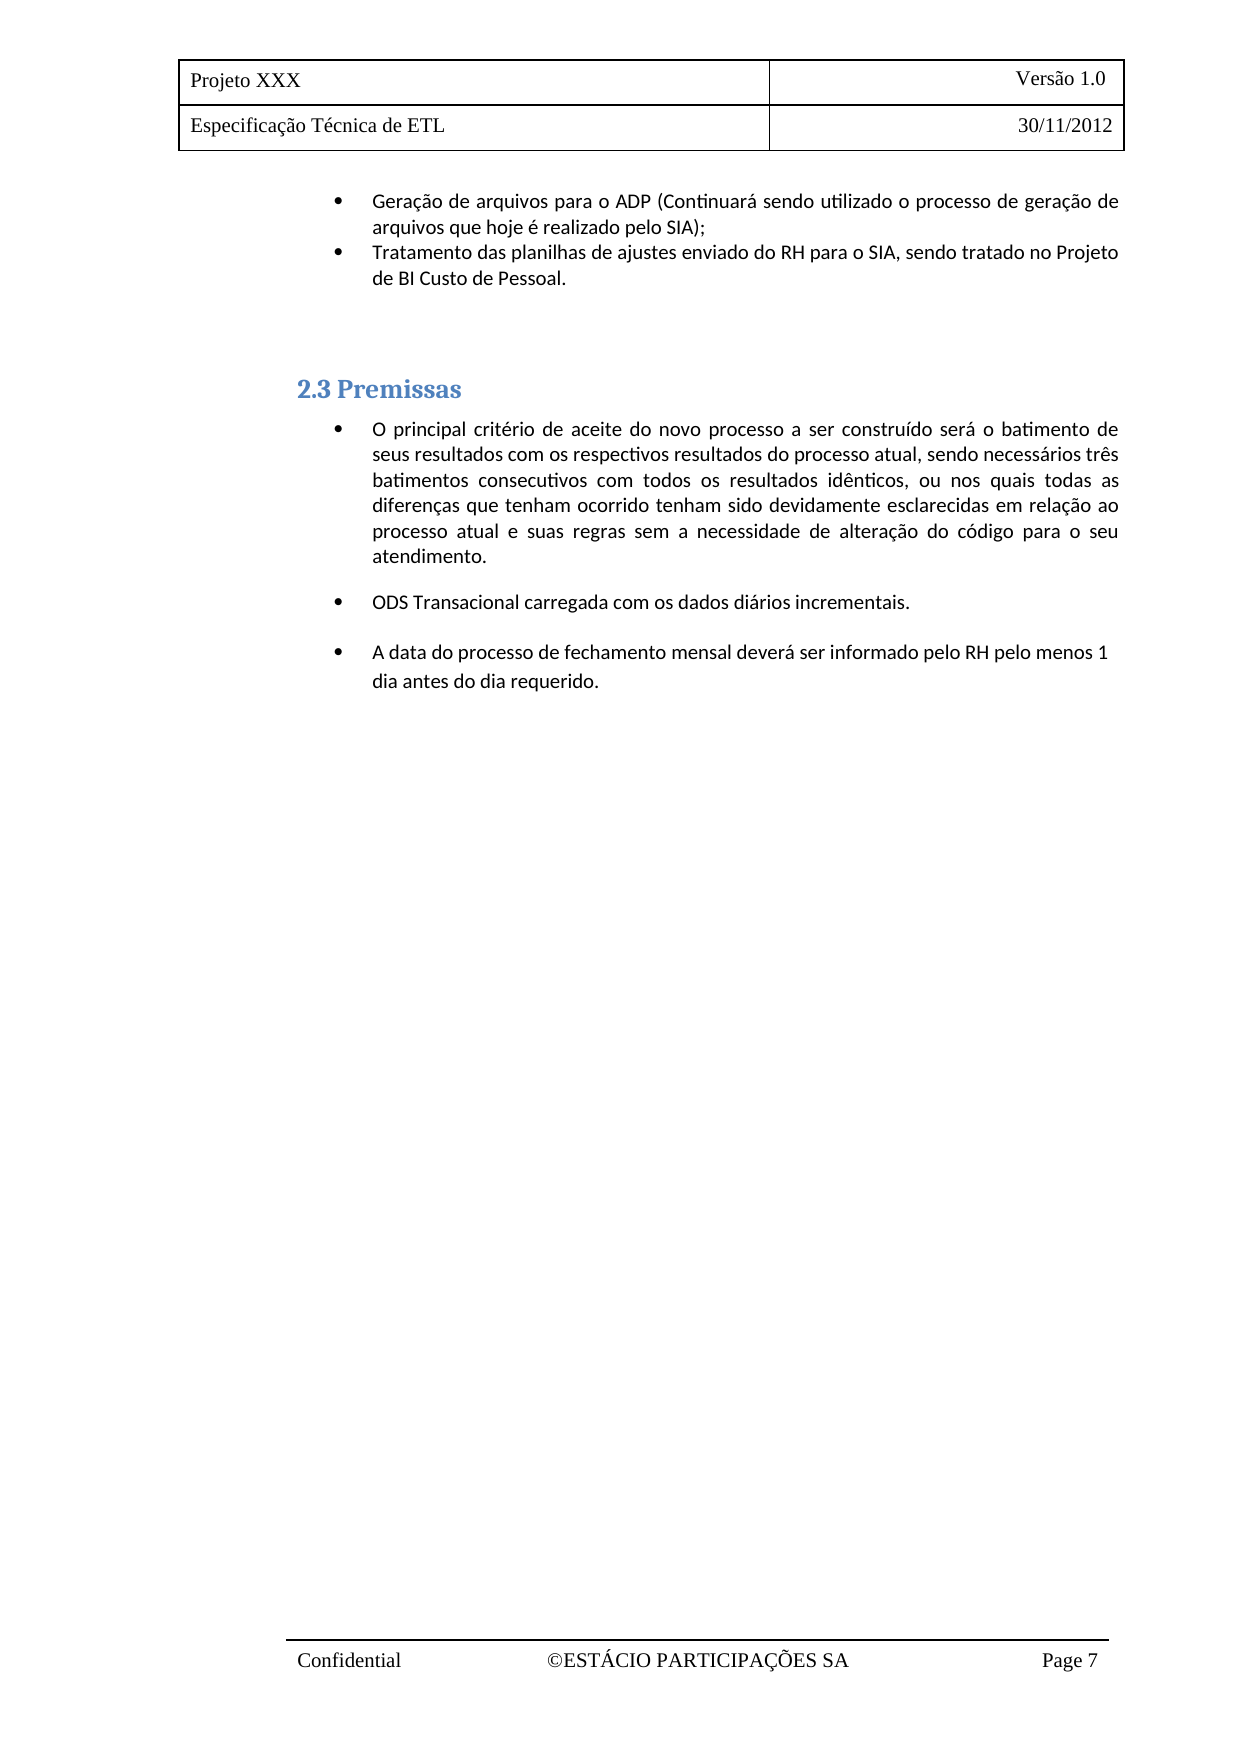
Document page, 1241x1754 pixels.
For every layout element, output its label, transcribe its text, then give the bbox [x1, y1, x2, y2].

list O principal critério de aceite do novo processo a ser construído será o batimento de seus resultados com os respectivos resultados do processo atual, sendo necessários três batimentos consecutivos com todos os resultados idênticos, ou nos quais todas as diferenças que tenham ocorrido tenham sido devidamente esclarecidas em relação ao processo atual e suas regras sem a necessidade de alteração do código para o seu atendimento. [334, 416, 1120, 569]
list Geração de arquivos para o ADP (Continuará sendo utilizado o processo de geração de arquivos que hoje é realizado pelo SIA); [334, 189, 1120, 239]
list Tratamento das planilhas de ajustes enviado do RH para o SIA, sendo tratado no Projeto de BI Custo de Pessoal. [334, 239, 1120, 290]
list ODS Transacional carregada com os dados diários incrementais. [334, 589, 1120, 615]
list A data do processo de fechamento mensal deverá ser informado pelo RH pelo menos 1 dia antes do dia requerido. [334, 639, 1120, 694]
text Premissas [297, 374, 1120, 405]
